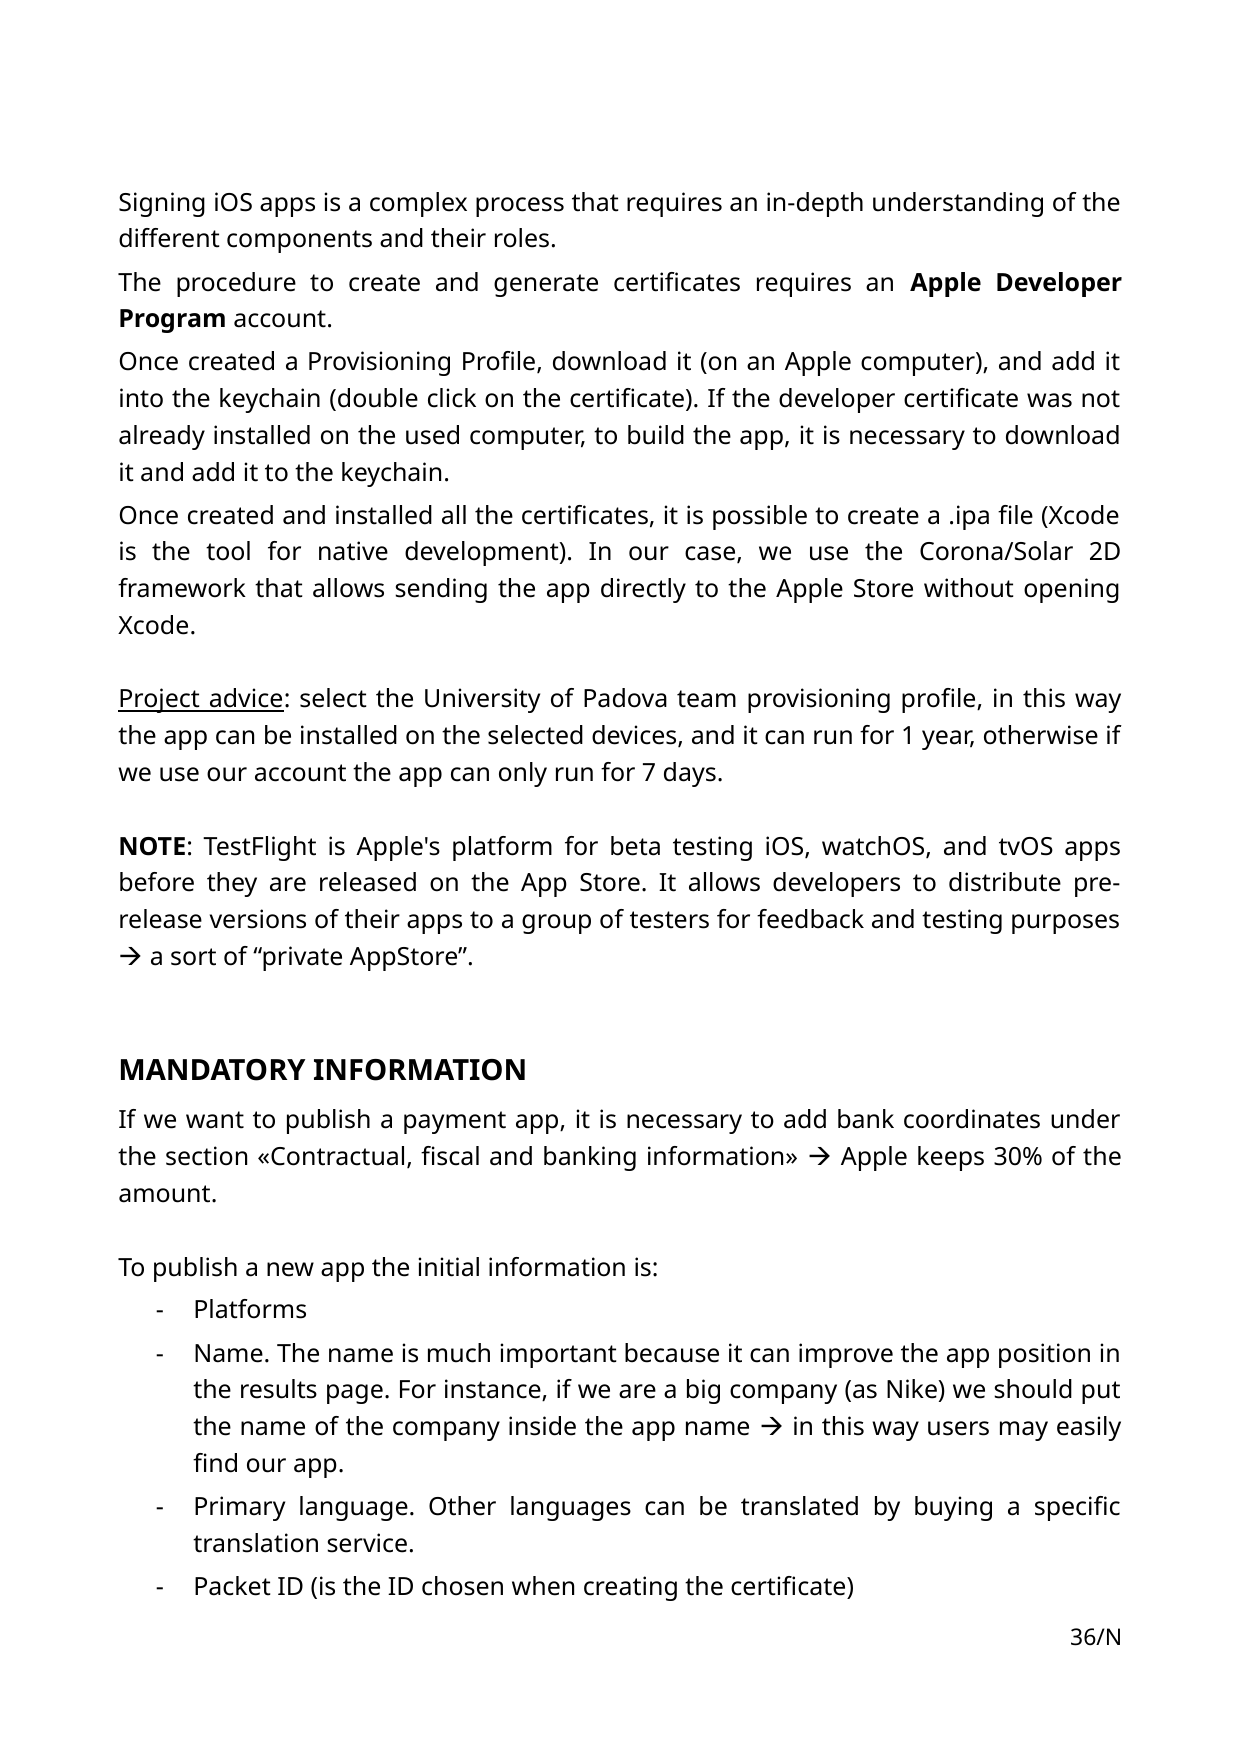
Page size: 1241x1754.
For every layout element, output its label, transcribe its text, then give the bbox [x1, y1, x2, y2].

list Primary language. Other languages can be translated by buying a specific translation service. [156, 1488, 1122, 1559]
text Project advice: select the University of Padova team provisioning profile, in this way the app can be installed on the selected devices, and it can run for 1 year, otherwise if we use our account the app can only run for 7 days. [118, 681, 1122, 789]
text Signing iOS apps is a complex process that requires an in-depth understanding of the different components and their roles. [118, 184, 1122, 255]
list Platforms [156, 1292, 1122, 1326]
text The procedure to create and generate certificates requires an Apple Developer Program account. [118, 264, 1122, 335]
text MANDATORY INFORMATION [118, 1049, 1122, 1088]
text Once created and installed all the certificates, it is possible to create a .ipa file (Xcode is the tool for native development). In our case, we use the Corona/Solar 2D framework that allows sending the app directly to the Apple Store without opening Xcode. [118, 497, 1122, 642]
text Once created a Provisioning Profile, download it (on an Apple computer), and add it into the keychain (double click on the certificate). If the developer certificate was not already installed on the used computer, to build the app, it is necessary to download it and add it to the keychain. [118, 344, 1122, 488]
text If we want to publish a payment app, it is necessary to add bank coordinates under the section «Contractual, fiscal and banking information» Apple keeps 30% of the amount. [118, 1102, 1122, 1210]
list Name. The name is much important because it can improve the app position in the results page. For instance, if we are a big company (as Nike) we should put the name of the company inside the app name in this way users may easily find our app. [156, 1335, 1122, 1479]
text NOTE: TestFlight is Apple's platform for beta testing iOS, watchOS, and tvOS apps before they are released on the App Store. It allows developers to distribute pre-release versions of their apps to a group of testers for feedback and testing purposes a sort of “private AppStore”. [118, 828, 1122, 973]
text To publish a new app the initial information is: [118, 1249, 1122, 1283]
list Packet ID (is the ID chosen when creating the certificate) [156, 1568, 1122, 1602]
